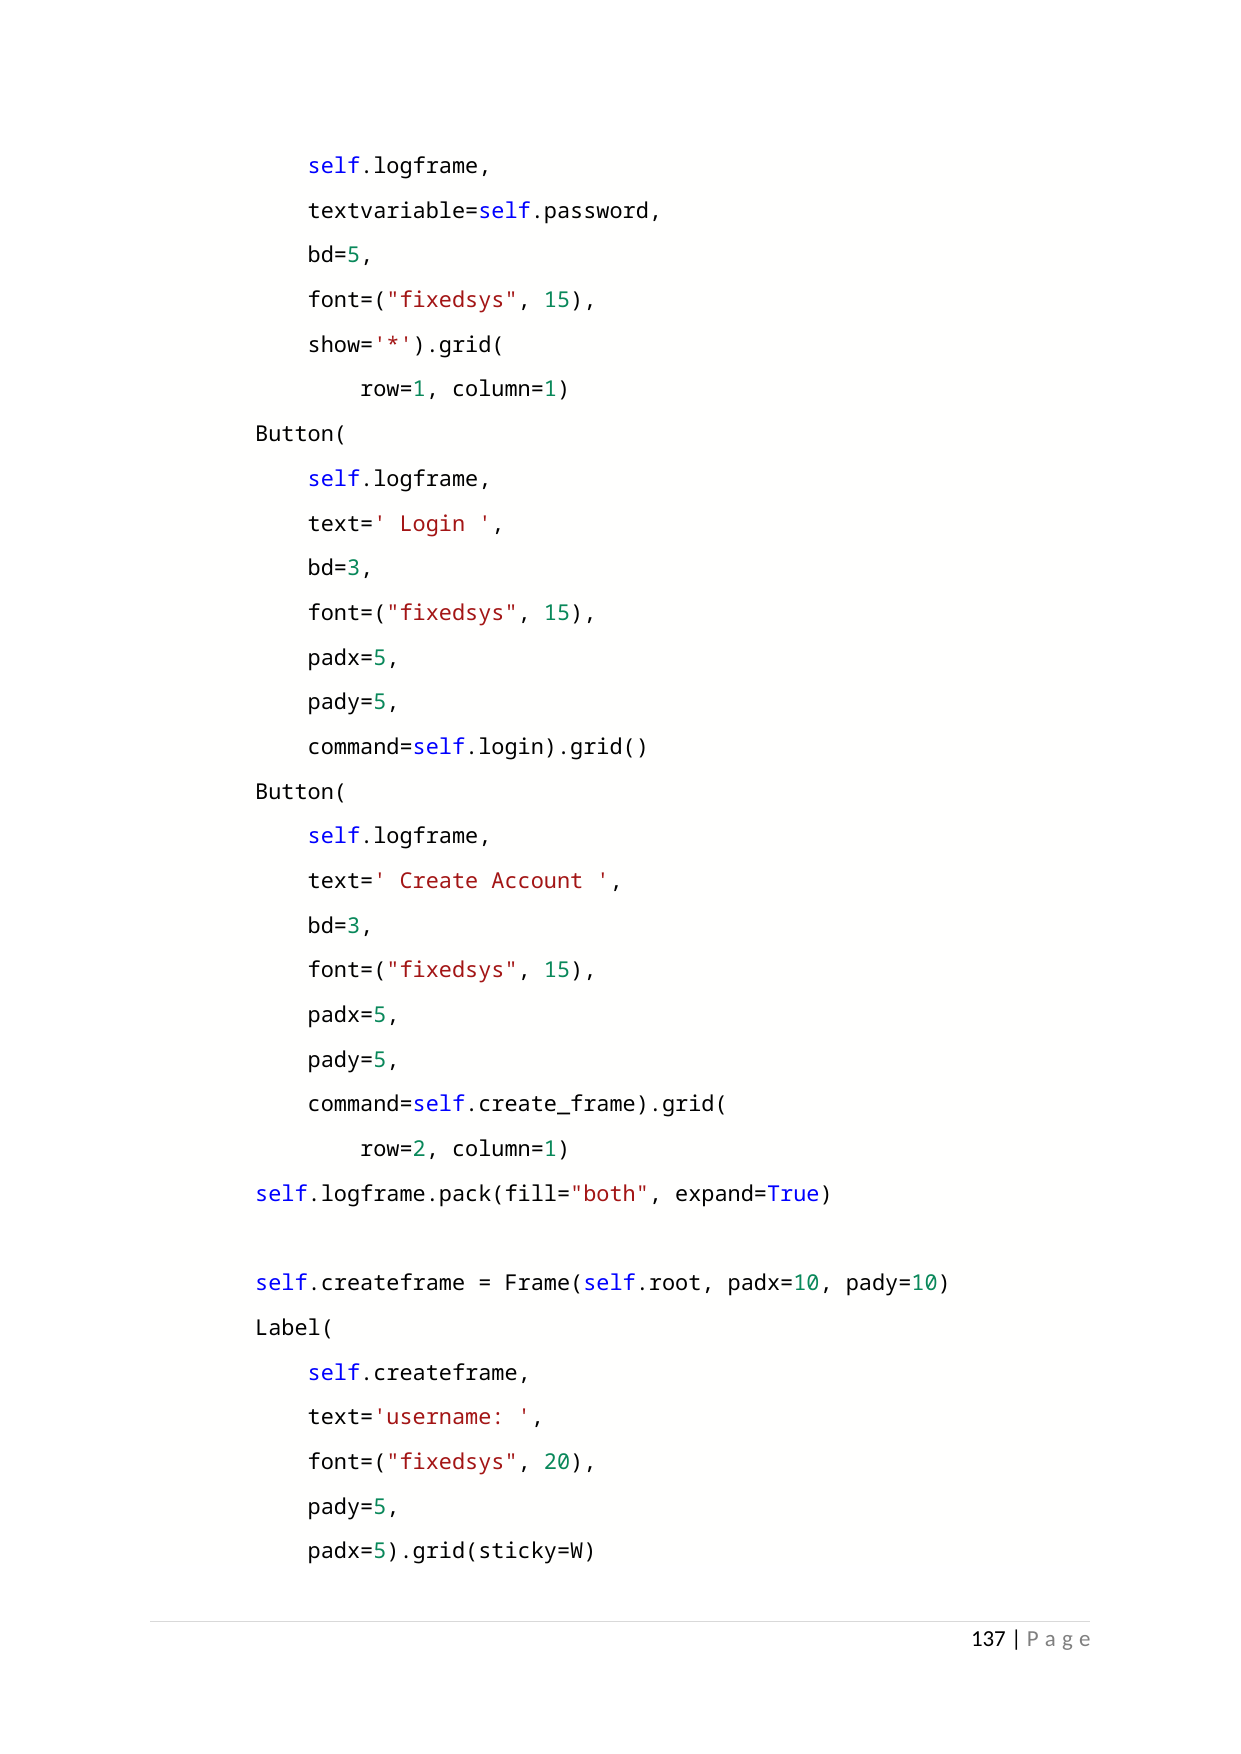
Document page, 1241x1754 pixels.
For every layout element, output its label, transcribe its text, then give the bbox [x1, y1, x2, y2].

text show='*').grid( [150, 329, 1090, 358]
text padx=5).grid(sticky=W) [150, 1535, 1090, 1565]
text pady=5, [150, 686, 1090, 716]
text padx=5, [150, 999, 1090, 1029]
text self.createframe = Frame(self.root, padx=10, pady=10) [150, 1267, 1090, 1297]
text command=self.create_frame).grid( [150, 1088, 1090, 1118]
text pady=5, [150, 1044, 1090, 1073]
text self.createframe, [150, 1357, 1090, 1386]
text font=("fixedsys", 15), [150, 284, 1090, 314]
text padx=5, [150, 642, 1090, 671]
text bd=3, [150, 910, 1090, 939]
text pady=5, [150, 1491, 1090, 1520]
text text='username: ', [150, 1401, 1090, 1431]
text self.logframe, [150, 150, 1090, 180]
text font=("fixedsys", 15), [150, 954, 1090, 984]
text font=("fixedsys", 15), [150, 597, 1090, 627]
text command=self.login).grid() [150, 731, 1090, 761]
text self.logframe, [150, 463, 1090, 493]
text Button( [150, 418, 1090, 448]
text bd=5, [150, 239, 1090, 269]
text row=1, column=1) [150, 373, 1090, 403]
text row=2, column=1) [150, 1133, 1090, 1163]
text text=' Login ', [150, 507, 1090, 537]
text text=' Create Account ', [150, 865, 1090, 895]
text bd=3, [150, 552, 1090, 582]
text Label( [150, 1312, 1090, 1342]
text self.logframe.pack(fill="both", expand=True) [150, 1178, 1090, 1208]
text font=("fixedsys", 20), [150, 1446, 1090, 1476]
text Button( [150, 776, 1090, 805]
text self.logframe, [150, 820, 1090, 850]
text textvariable=self.password, [150, 195, 1090, 224]
